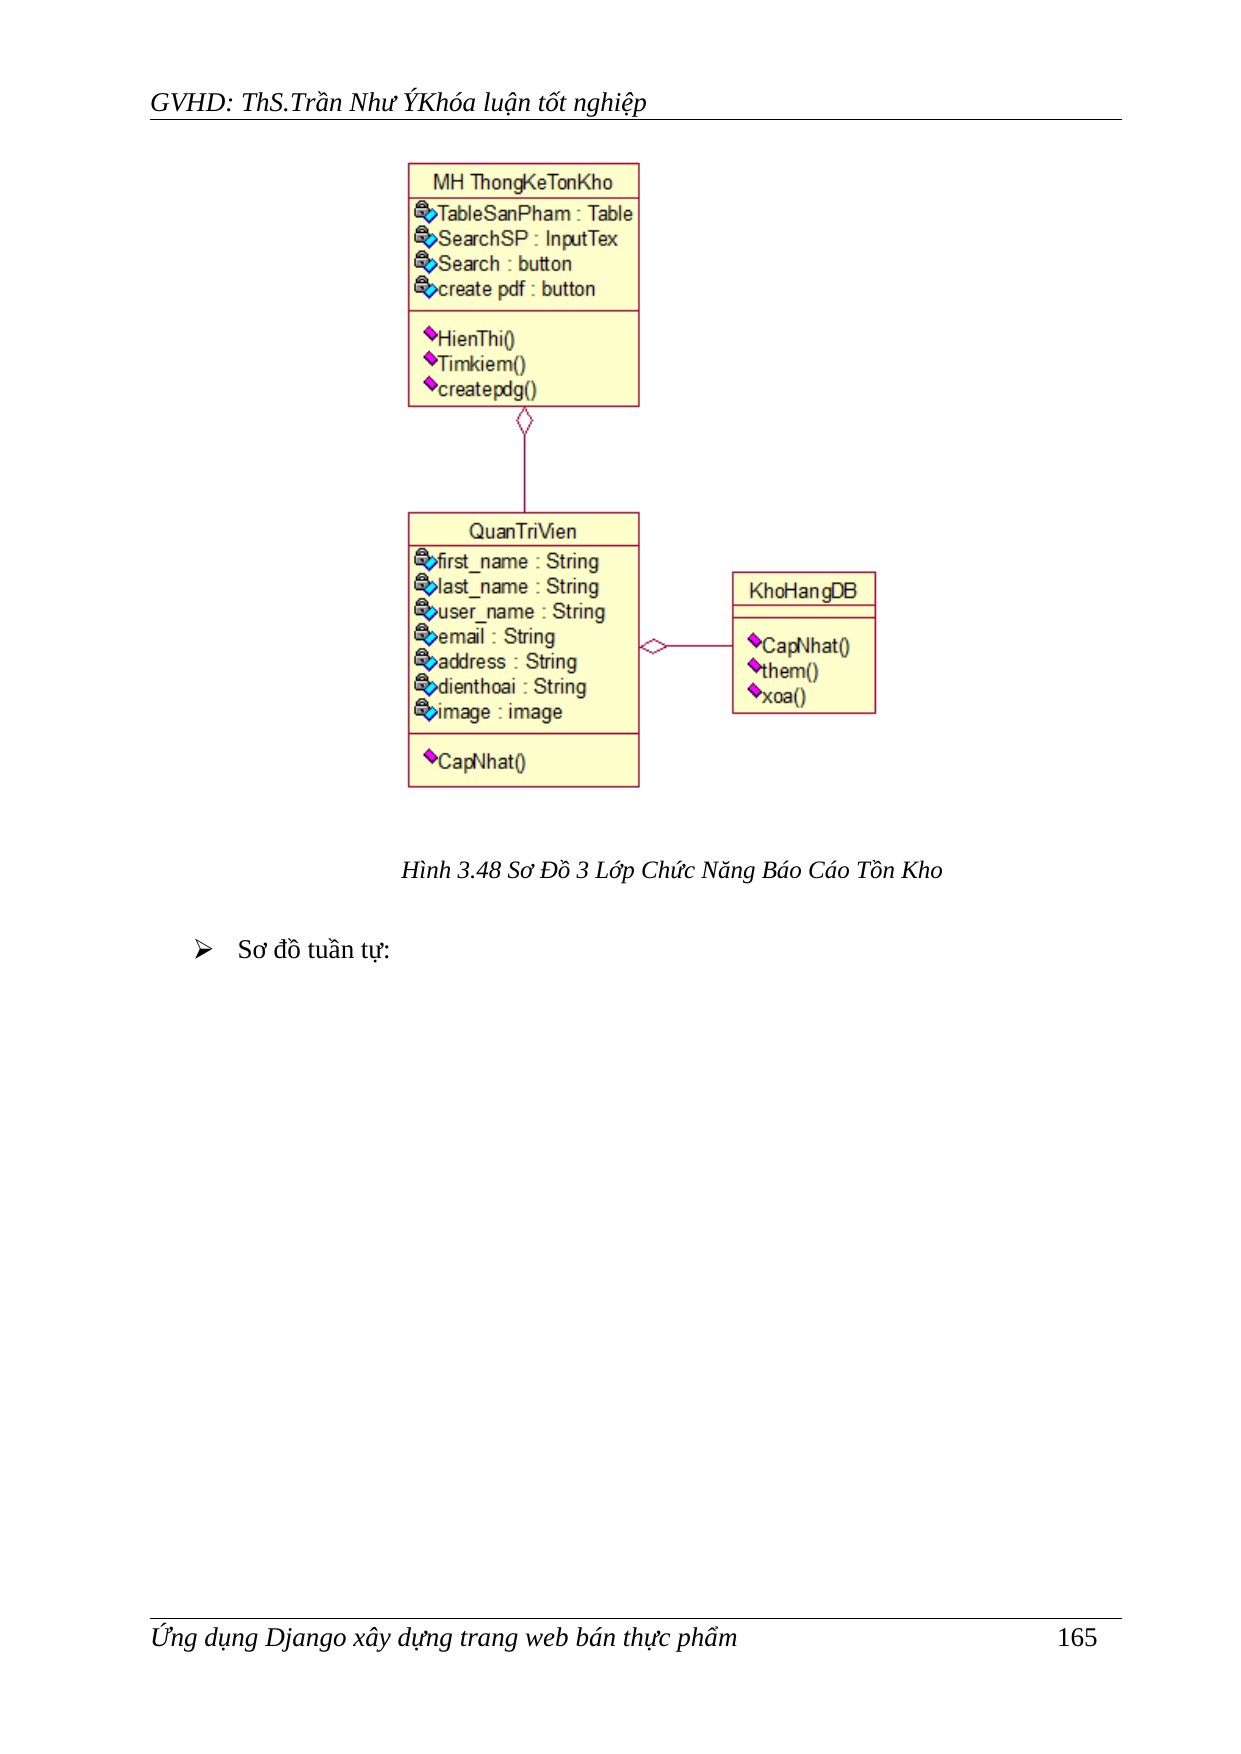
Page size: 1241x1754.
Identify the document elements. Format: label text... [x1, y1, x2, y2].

list Sơ đồ tuần tự: [194, 919, 1122, 974]
text Hình 3.48 Sơ Đồ 3 Lớp Chức Năng Báo Cáo Tồn Kho [150, 855, 1122, 883]
picture [366, 150, 950, 827]
